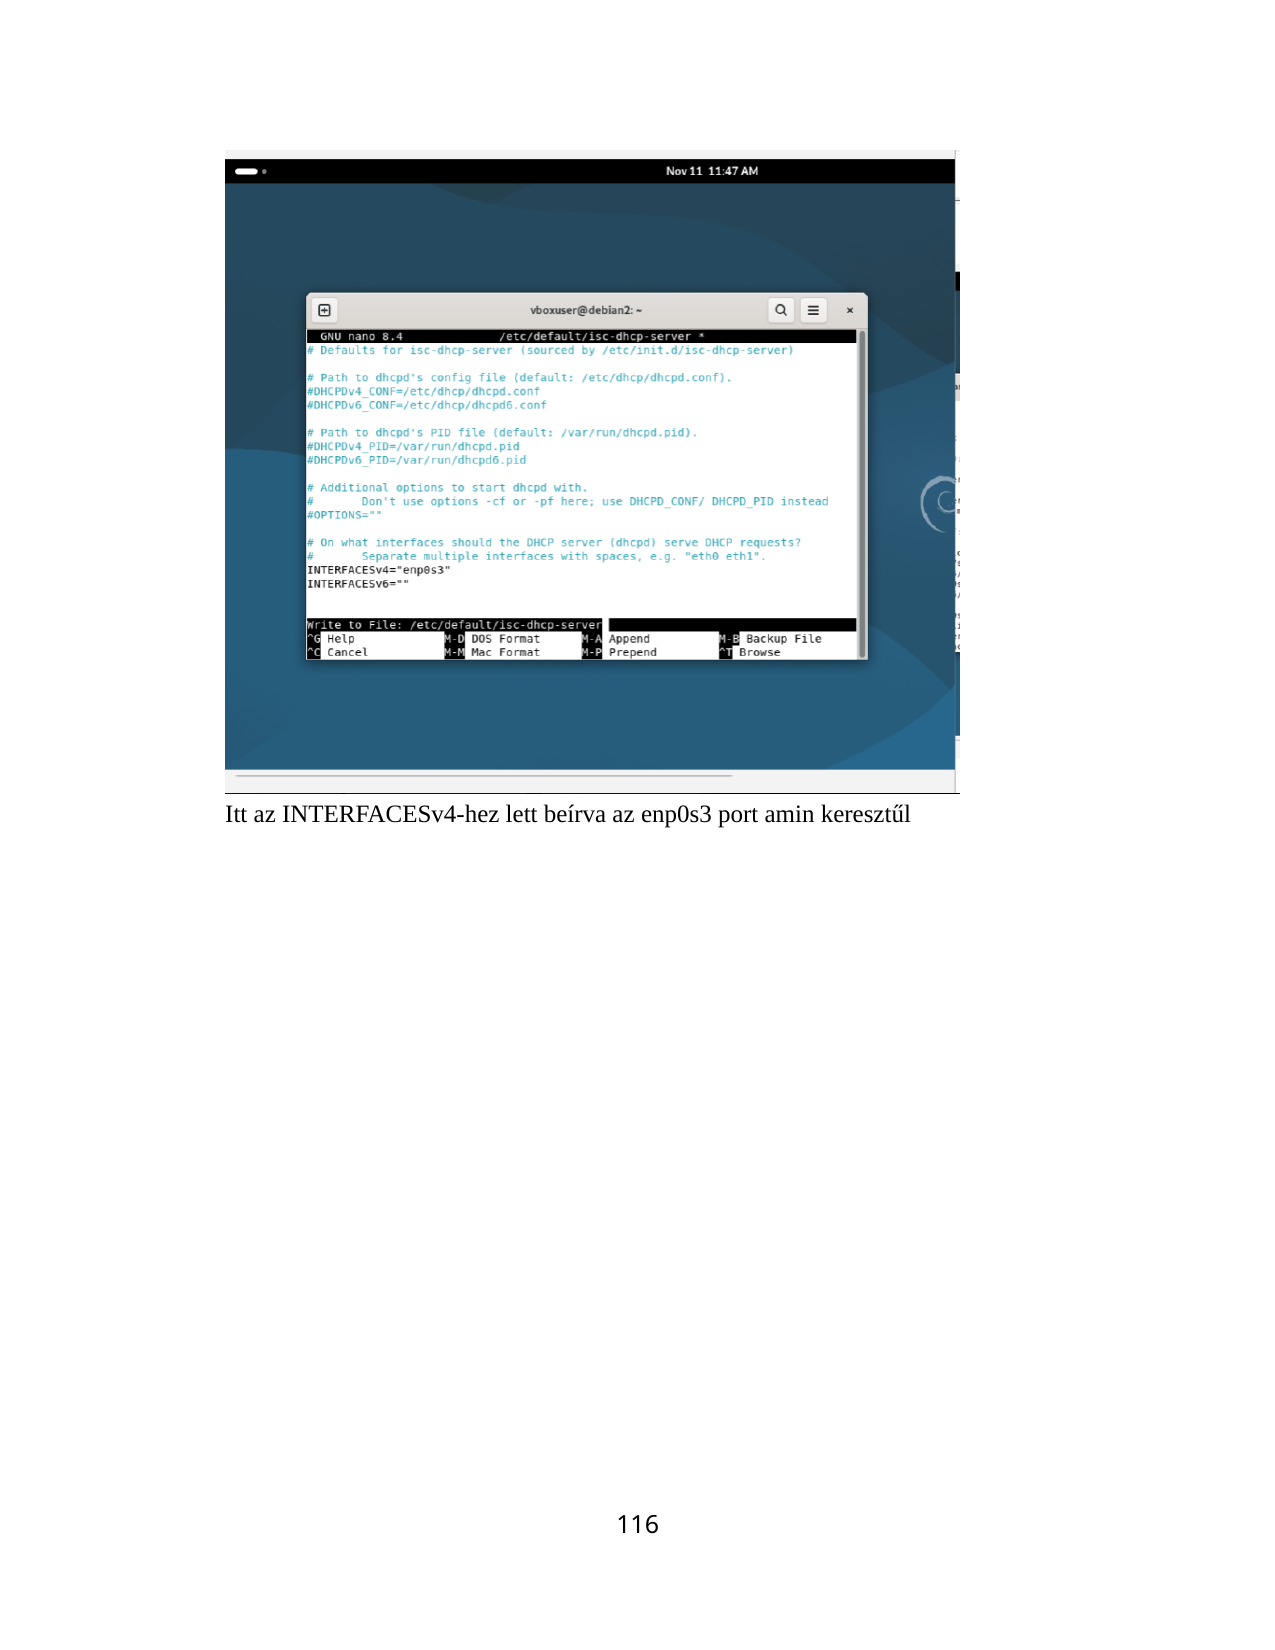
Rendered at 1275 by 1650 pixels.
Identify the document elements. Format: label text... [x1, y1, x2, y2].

list Itt az INTERFACESv4-hez lett beírva az enp0s3 port amin keresztűl [225, 799, 1125, 828]
picture [225, 150, 960, 794]
